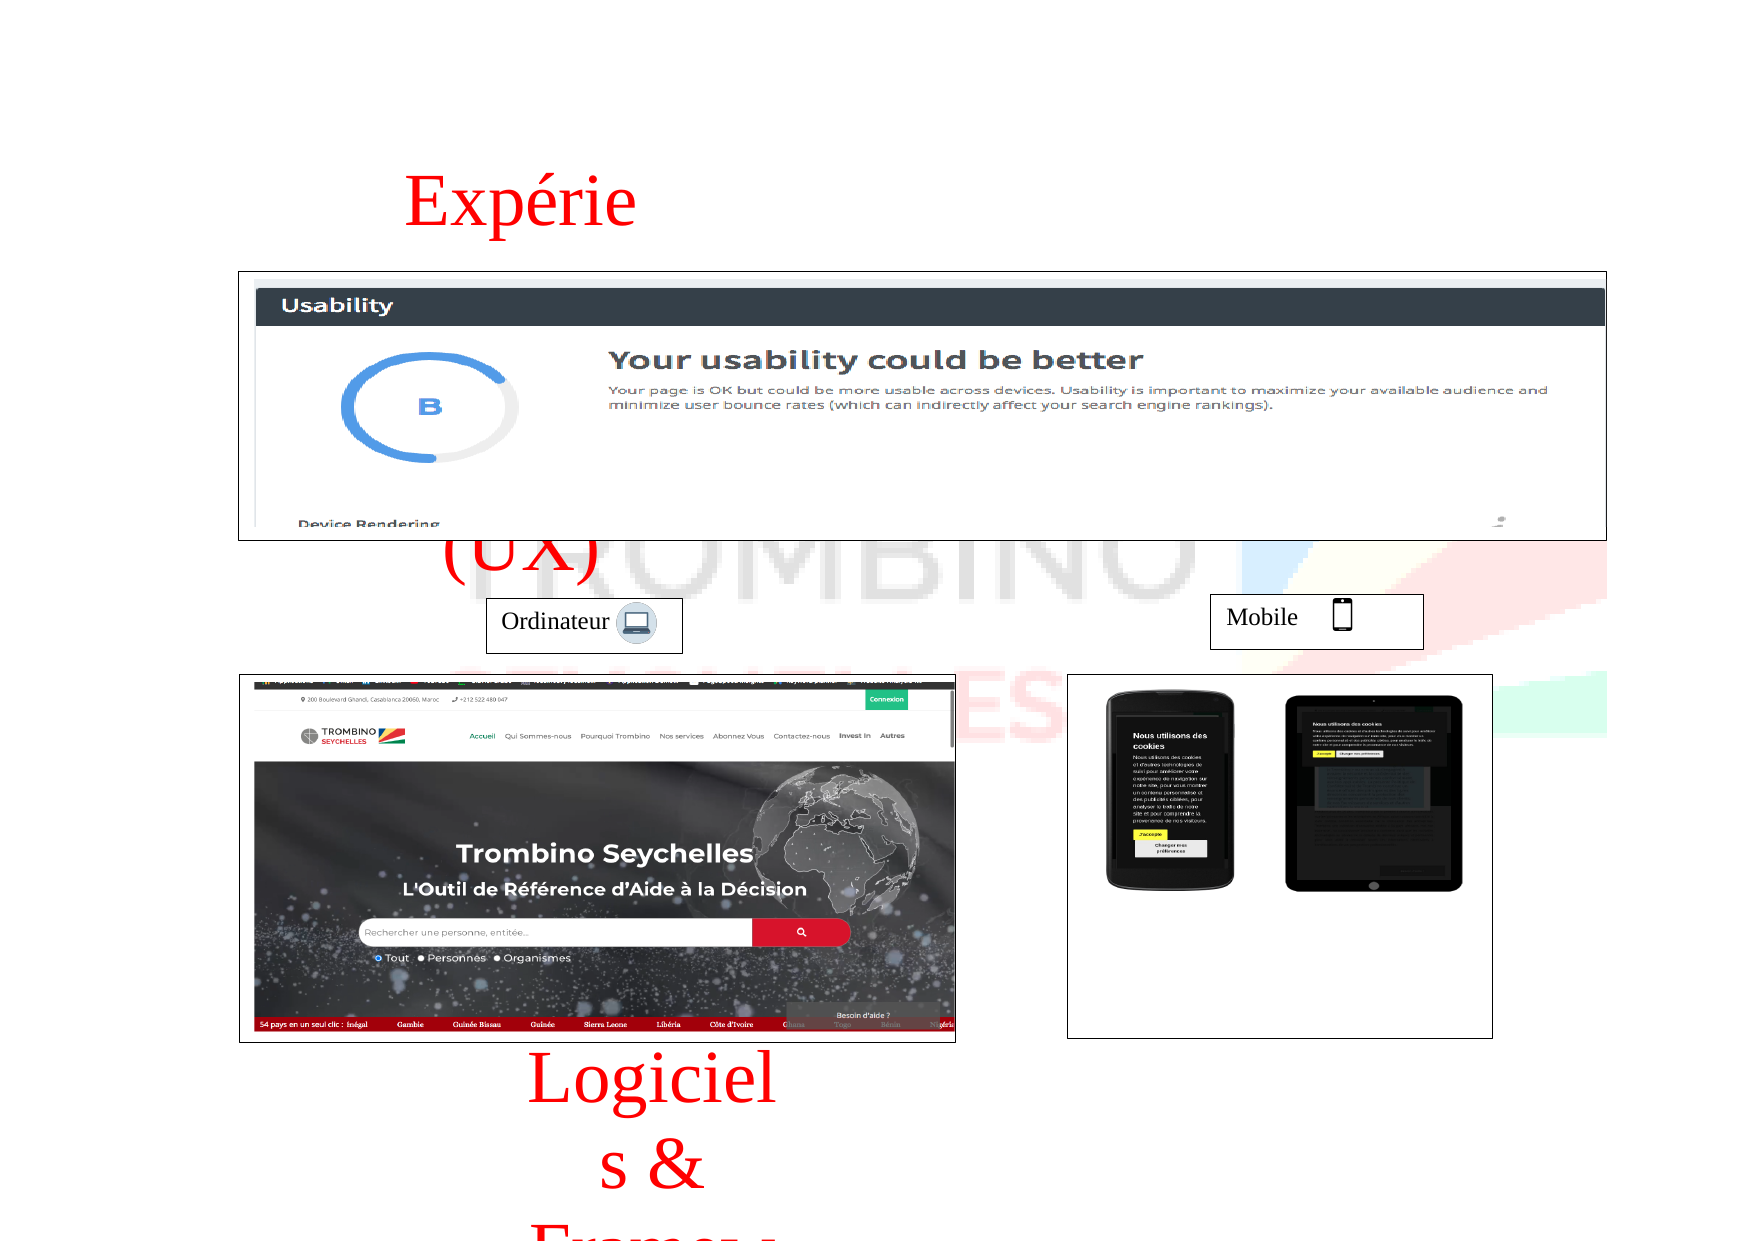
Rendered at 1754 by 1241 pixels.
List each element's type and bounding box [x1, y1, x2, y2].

picture [254, 279, 1607, 527]
picture [615, 602, 658, 645]
picture [254, 682, 955, 1036]
picture [1326, 598, 1359, 631]
picture [1082, 681, 1483, 908]
